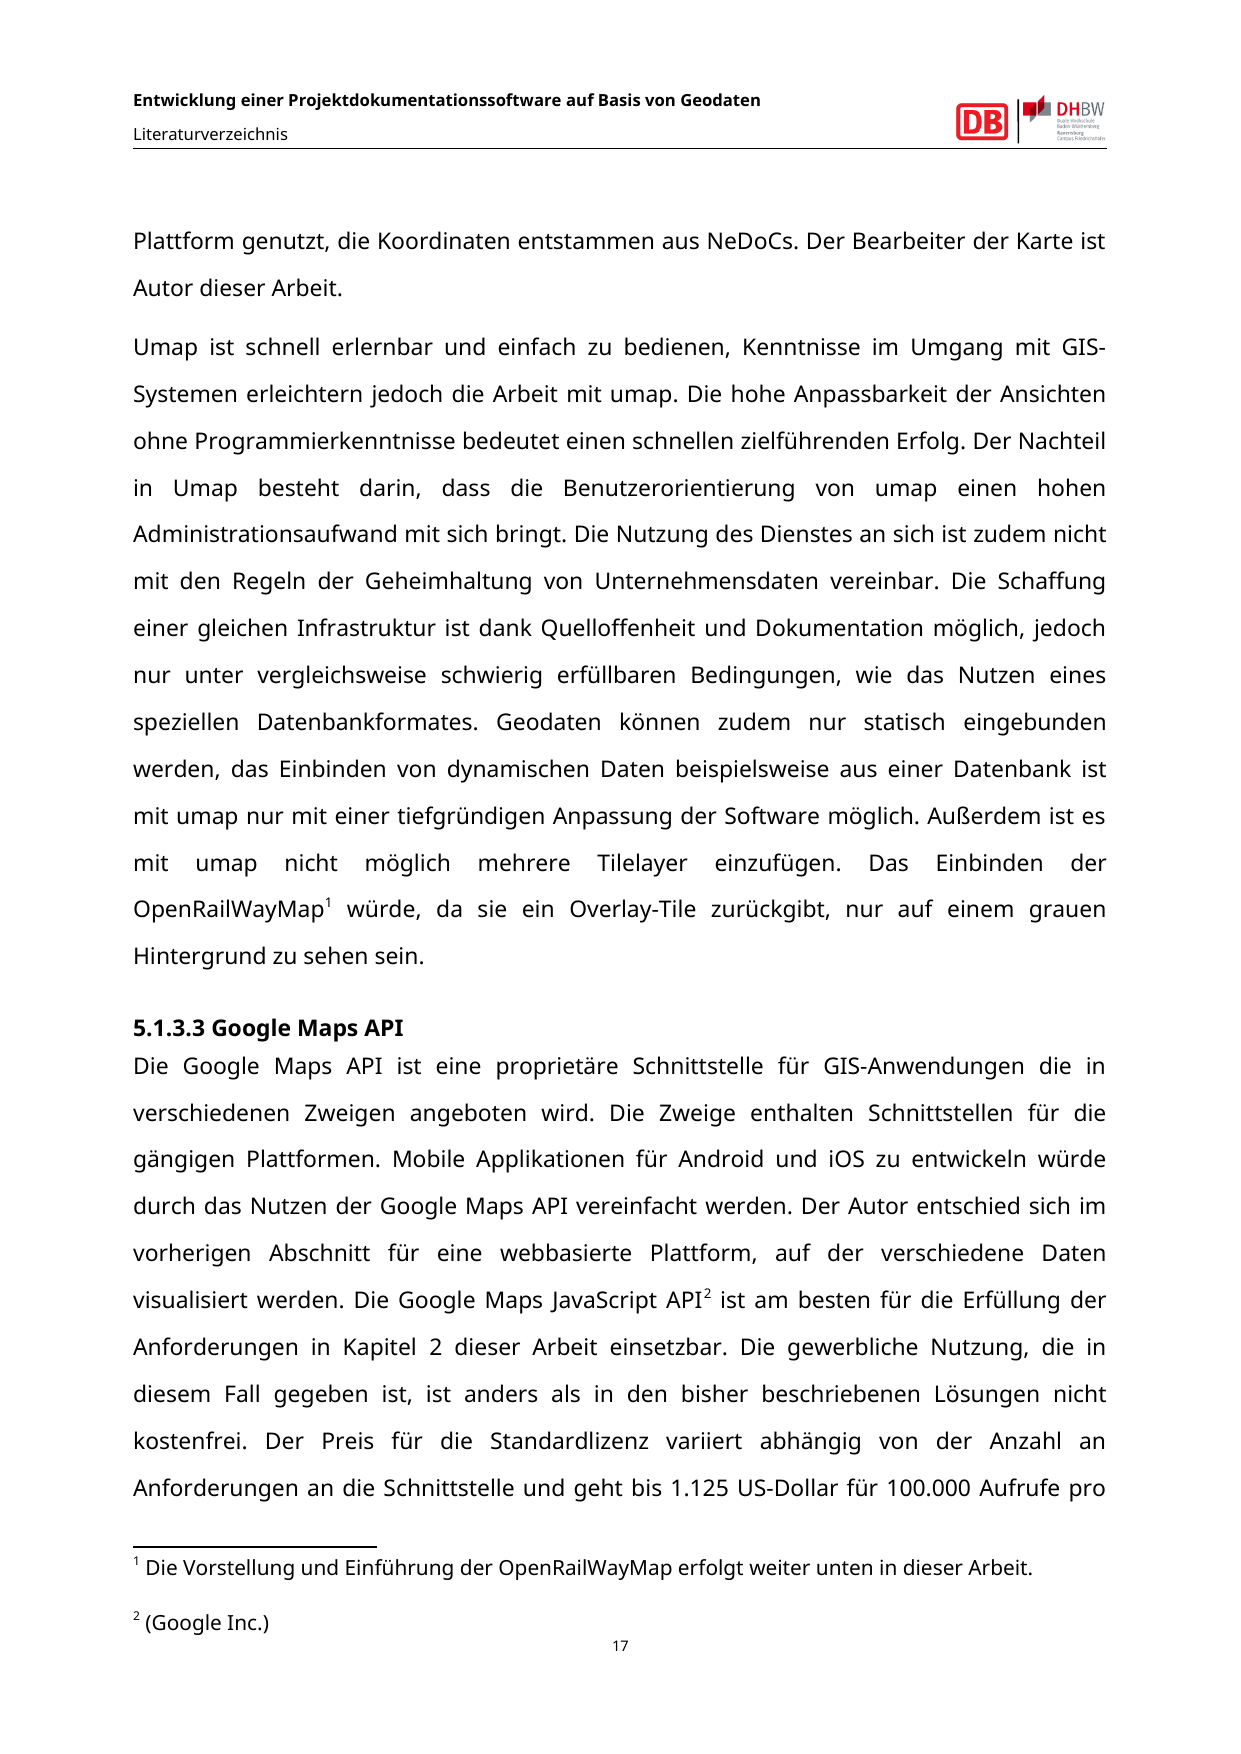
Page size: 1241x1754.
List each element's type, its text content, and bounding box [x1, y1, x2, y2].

subtitle Google Maps API [133, 1012, 1107, 1043]
text Umap ist schnell erlernbar und einfach zu bedienen, Kenntnisse im Umgang mit GIS-Systemen erleichtern jedoch die Arbeit mit umap. Die hohe Anpassbarkeit der Ansichten ohne Programmierkenntnisse bedeutet einen schnellen zielführenden Erfolg. Der Nachteil in Umap besteht darin, dass die Benutzerorientierung von umap einen hohen Administrationsaufwand mit sich bringt. Die Nutzung des Dienstes an sich ist zudem nicht mit den Regeln der Geheimhaltung von Unternehmensdaten vereinbar. Die Schaffung einer gleichen Infrastruktur ist dank Quelloffenheit und Dokumentation möglich, jedoch nur unter vergleichsweise schwierig erfüllbaren Bedingungen, wie das Nutzen eines speziellen Datenbankformates. Geodaten können zudem nur statisch eingebunden werden, das Einbinden von dynamischen Daten beispielsweise aus einer Datenbank ist mit umap nur mit einer tiefgründigen Anpassung der Software möglich. Außerdem ist es mit umap nicht möglich mehrere Tilelayer einzufügen. Das Einbinden der OpenRailWayMap würde, da sie ein Overlay-Tile zurückgibt, nur auf einem grauen Hintergrund zu sehen sein. [133, 331, 1107, 972]
picture [956, 103, 1009, 141]
picture [1023, 95, 1106, 141]
